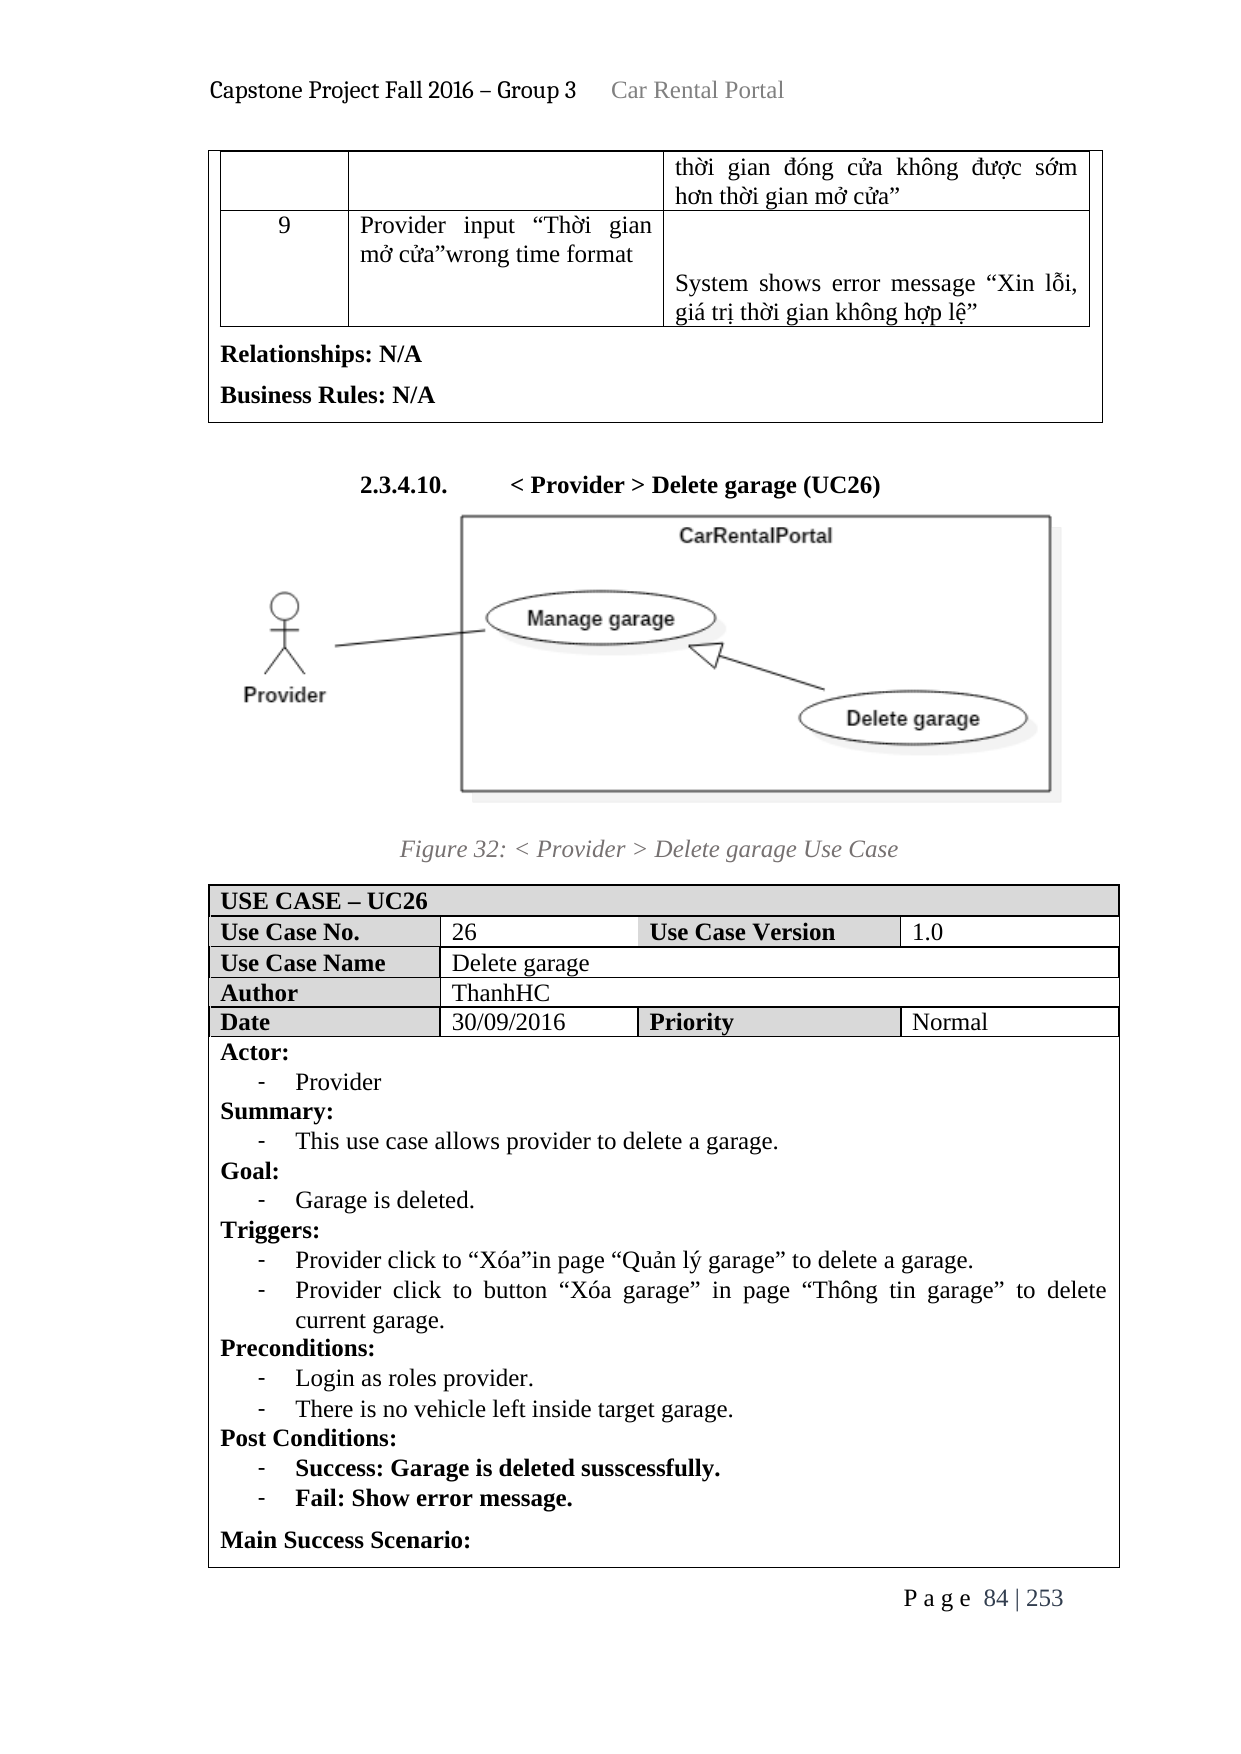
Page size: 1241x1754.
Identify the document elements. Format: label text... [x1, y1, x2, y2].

table_cell Normal [902, 1008, 1118, 1036]
table_cell 30/09/2016 [441, 1008, 637, 1036]
table_cell 1.0 [901, 917, 1119, 946]
table_cell 26 [441, 917, 638, 946]
table_cell Use Case Name [210, 947, 439, 977]
text Figure 32: < Provider > Delete garage Use Case [210, 834, 1090, 863]
table_cell Delete garage [441, 948, 1118, 977]
subtitle < Provider > Delete garage (UC26) [360, 470, 1090, 499]
table_cell Priority [639, 1008, 900, 1036]
table_cell Use Case No. [209, 916, 440, 946]
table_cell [209, 151, 1102, 422]
picture [222, 501, 1079, 816]
table_header USE CASE – UC26 [210, 886, 1118, 915]
table_cell Use Case Version [638, 917, 900, 946]
table_cell Author [209, 978, 440, 1006]
table_cell ThanhHC [441, 978, 1119, 1006]
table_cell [209, 1037, 1119, 1567]
table_cell Date [210, 1007, 439, 1036]
